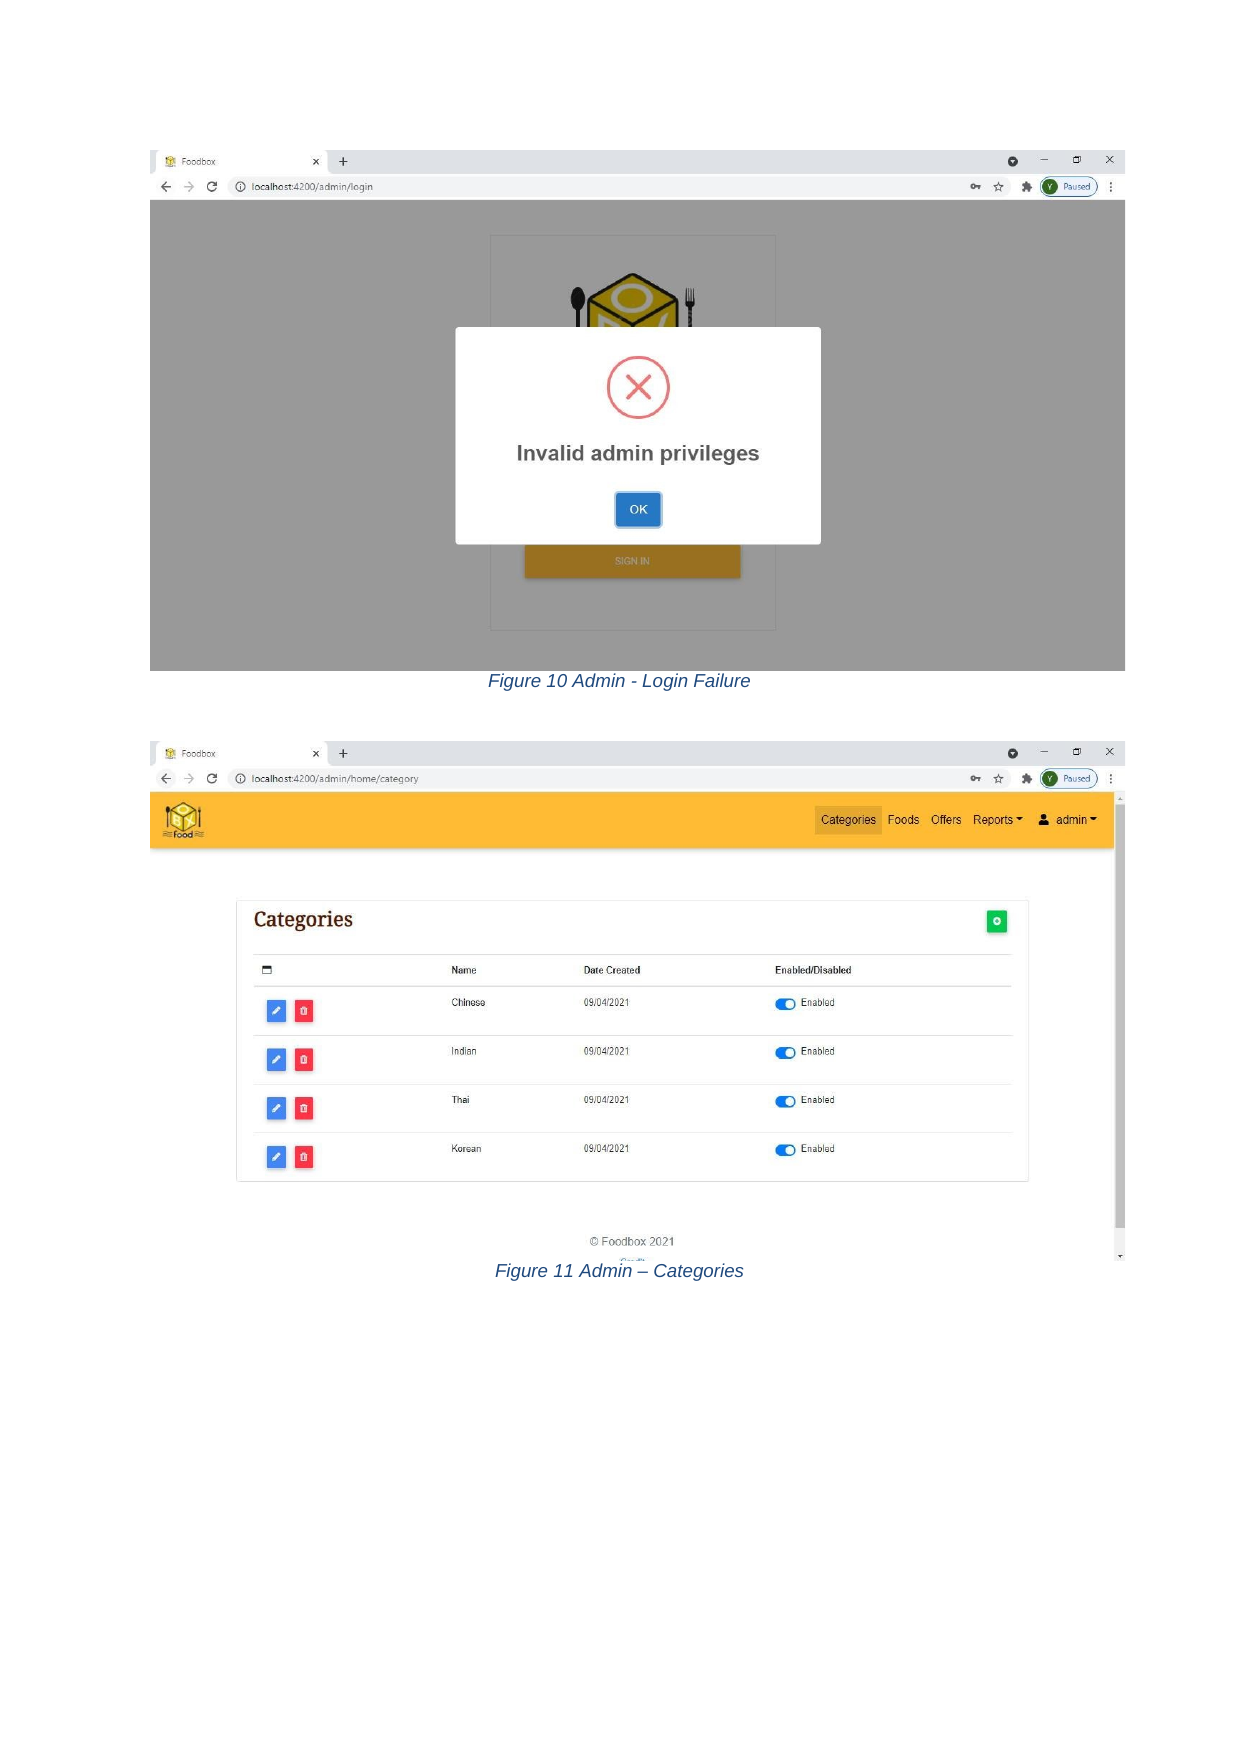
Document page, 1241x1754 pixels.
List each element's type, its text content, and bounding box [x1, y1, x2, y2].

picture [150, 741, 1125, 1261]
text Figure 11 Admin – Categories [150, 1261, 1090, 1282]
text Figure 10 Admin - Login Failure [150, 671, 1090, 692]
picture [150, 150, 1125, 671]
